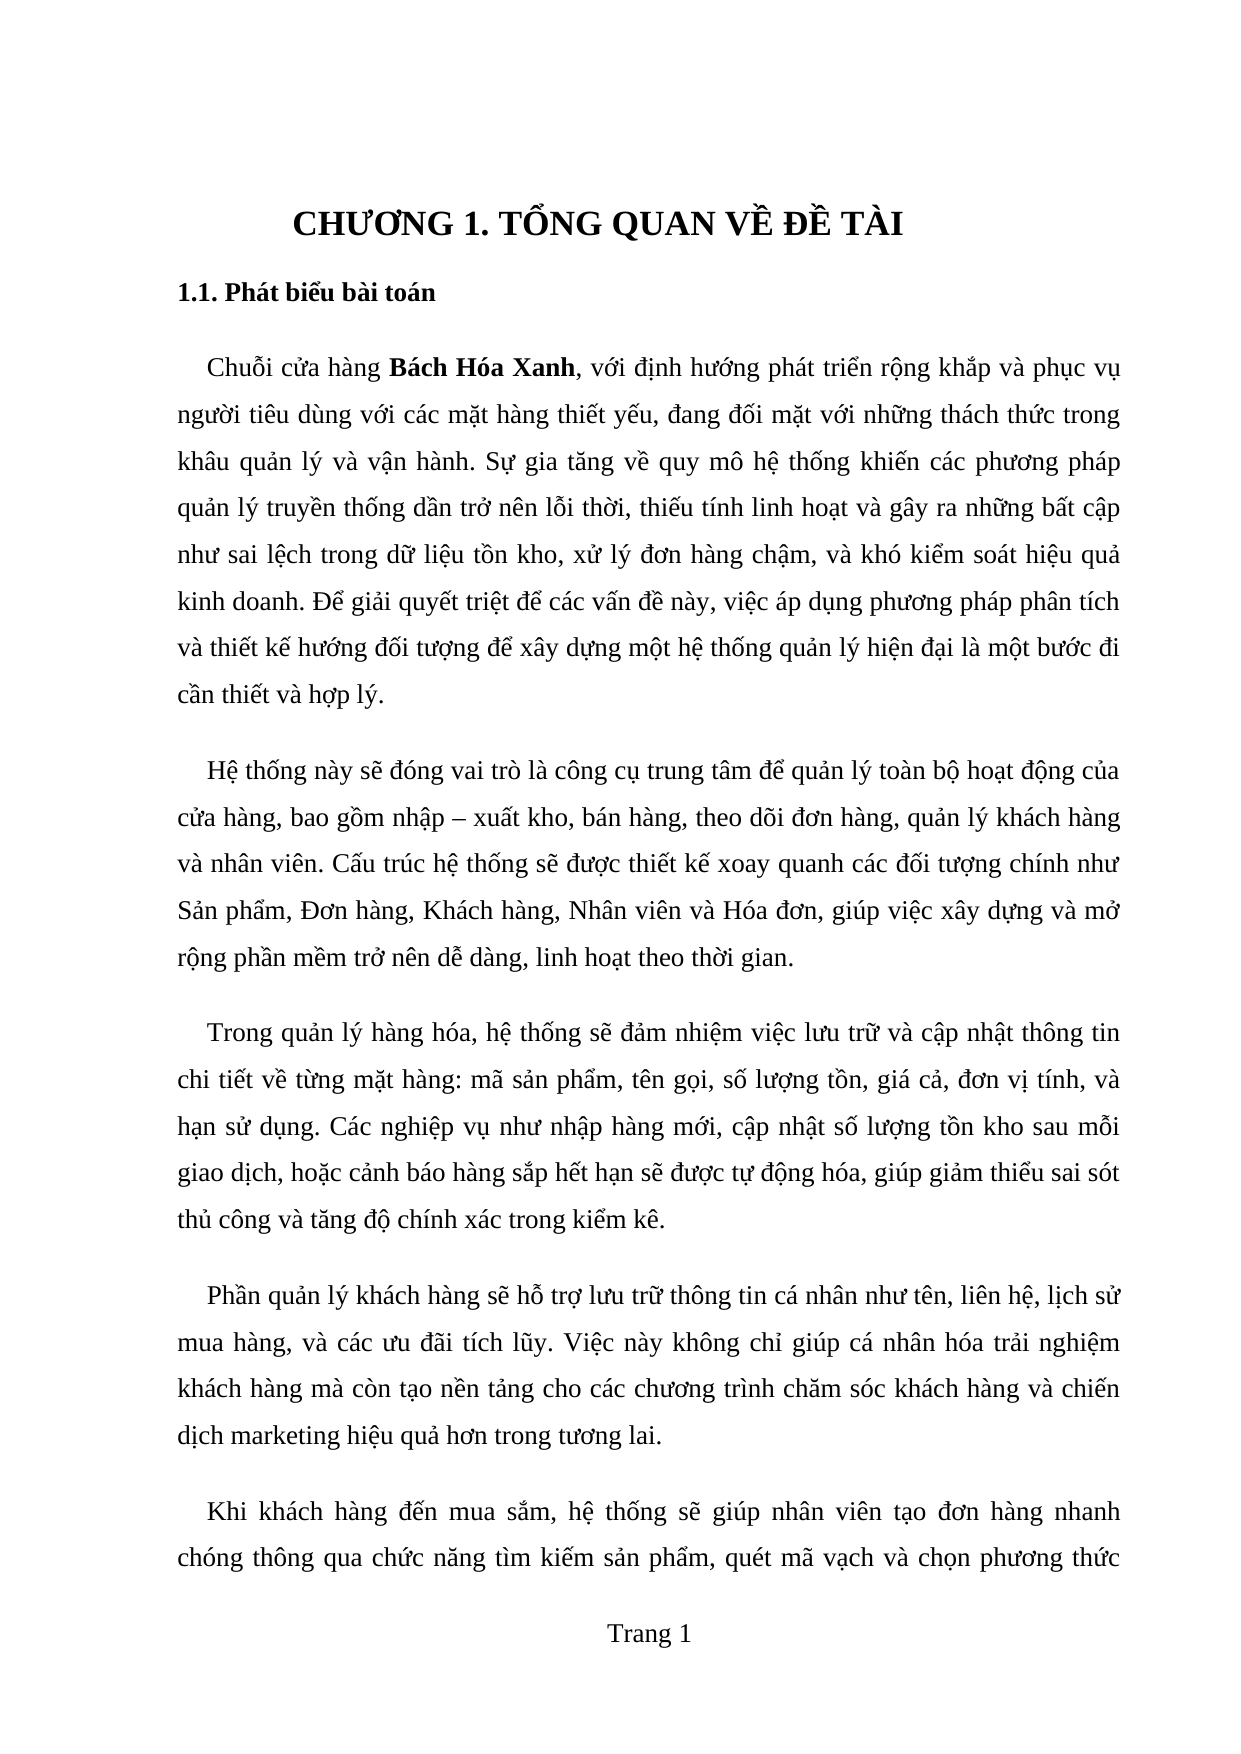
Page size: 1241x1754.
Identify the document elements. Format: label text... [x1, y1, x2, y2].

text Phần quản lý khách hàng sẽ hỗ trợ lưu trữ thông tin cá nhân như tên, liên hệ, lịch sử mua hàng, và các ưu đãi tích lũy. Việc này không chỉ giúp cá nhân hóa trải nghiệm khách hàng mà còn tạo nền tảng cho các chương trình chăm sóc khách hàng và chiến dịch marketing hiệu quả hơn trong tương lai. [177, 1279, 1122, 1450]
subtitle TỔNG QUAN VỀ ĐỀ TÀI [177, 202, 1122, 243]
text Chuỗi cửa hàng Bách Hóa Xanh, với định hướng phát triển rộng khắp và phục vụ người tiêu dùng với các mặt hàng thiết yếu, đang đối mặt với những thách thức trong khâu quản lý và vận hành. Sự gia tăng về quy mô hệ thống khiến các phương pháp quản lý truyền thống dần trở nên lỗi thời, thiếu tính linh hoạt và gây ra những bất cập như sai lệch trong dữ liệu tồn kho, xử lý đơn hàng chậm, và khó kiểm soát hiệu quả kinh doanh. Để giải quyết triệt để các vấn đề này, việc áp dụng phương pháp phân tích và thiết kế hướng đối tượng để xây dựng một hệ thống quản lý hiện đại là một bước đi cần thiết và hợp lý. [177, 352, 1122, 709]
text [177, 1495, 1122, 1573]
subtitle Phát biểu bài toán [177, 276, 1122, 307]
text Hệ thống này sẽ đóng vai trò là công cụ trung tâm để quản lý toàn bộ hoạt động của cửa hàng, bao gồm nhập – xuất kho, bán hàng, theo dõi đơn hàng, quản lý khách hàng và nhân viên. Cấu trúc hệ thống sẽ được thiết kế xoay quanh các đối tượng chính như Sản phẩm, Đơn hàng, Khách hàng, Nhân viên và Hóa đơn, giúp việc xây dựng và mở rộng phần mềm trở nên dễ dàng, linh hoạt theo thời gian. [177, 754, 1122, 972]
text Trong quản lý hàng hóa, hệ thống sẽ đảm nhiệm việc lưu trữ và cập nhật thông tin chi tiết về từng mặt hàng: mã sản phẩm, tên gọi, số lượng tồn, giá cả, đơn vị tính, và hạn sử dụng. Các nghiệp vụ như nhập hàng mới, cập nhật số lượng tồn kho sau mỗi giao dịch, hoặc cảnh báo hàng sắp hết hạn sẽ được tự động hóa, giúp giảm thiểu sai sót thủ công và tăng độ chính xác trong kiểm kê. [177, 1017, 1122, 1234]
